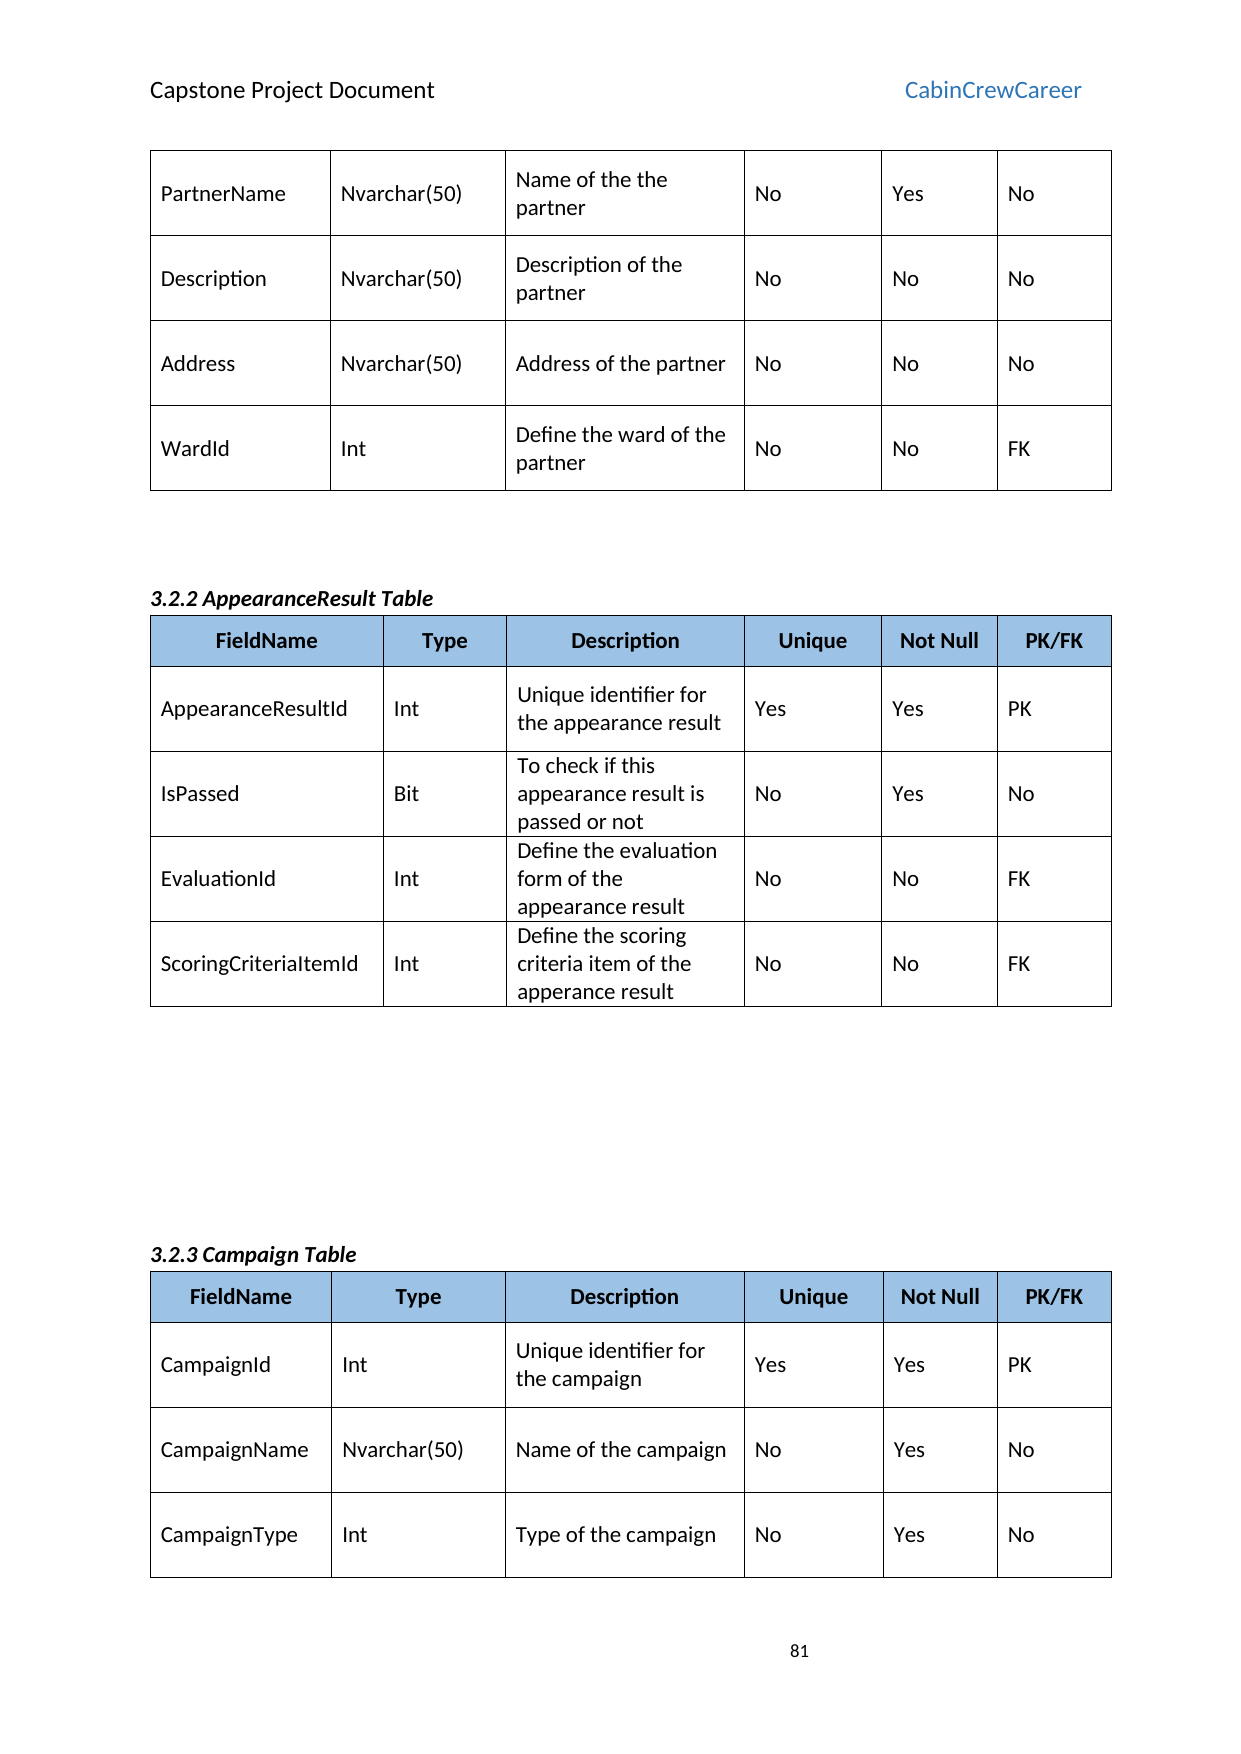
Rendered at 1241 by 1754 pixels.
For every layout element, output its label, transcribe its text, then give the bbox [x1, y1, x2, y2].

table_header FieldName [151, 616, 383, 666]
table_cell Type of the campaign [506, 1493, 744, 1577]
table_cell Yes [884, 1408, 997, 1492]
table_cell CampaignType [151, 1493, 331, 1577]
table_cell Address [151, 321, 330, 405]
table_cell Int [384, 667, 506, 751]
table_header PK/FK [998, 616, 1111, 666]
table_cell Yes [882, 151, 997, 235]
table_cell CampaignId [151, 1323, 331, 1407]
table_header Description [507, 616, 744, 666]
table_cell Define the ward of the partner [506, 406, 744, 490]
table_cell No [745, 752, 881, 836]
table_header Description [506, 1272, 744, 1322]
table_cell CampaignName [151, 1408, 331, 1492]
table_cell WardId [151, 406, 330, 490]
table_cell No [998, 321, 1111, 405]
table_cell Unique identifier for the campaign [506, 1323, 744, 1407]
table_cell No [745, 1493, 883, 1577]
table_cell No [998, 1408, 1111, 1492]
table_header Not Null [884, 1272, 997, 1322]
table_cell Yes [884, 1493, 997, 1577]
table_header Unique [745, 1272, 883, 1322]
table_cell Name of the campaign [506, 1408, 744, 1492]
table_cell Int [384, 922, 506, 1006]
table_cell No [882, 321, 997, 405]
table_cell FK [998, 406, 1111, 490]
table_cell Description of the partner [506, 236, 744, 320]
table_cell Yes [745, 1323, 883, 1407]
table_cell Nvarchar(50) [331, 236, 505, 320]
table_cell No [745, 321, 881, 405]
table_cell No [882, 236, 997, 320]
table_cell Nvarchar(50) [331, 151, 505, 235]
table_cell Yes [745, 667, 881, 751]
table_header PK/FK [998, 1272, 1111, 1322]
table_cell No [882, 922, 997, 1006]
table_cell No [745, 1408, 883, 1492]
table_cell Int [332, 1323, 505, 1407]
table_cell FK [998, 837, 1111, 921]
table_cell EvaluationId [151, 837, 383, 921]
table_cell Int [331, 406, 505, 490]
table_cell No [998, 151, 1111, 235]
table_cell No [745, 406, 881, 490]
table_cell IsPassed [151, 752, 383, 836]
table_cell No [745, 922, 881, 1006]
table_cell AppearanceResultId [151, 667, 383, 751]
table_cell PK [998, 1323, 1111, 1407]
table_cell Int [332, 1493, 505, 1577]
subtitle 3.2.2 AppearanceResult Table [150, 584, 1090, 612]
table_cell PK [998, 667, 1111, 751]
table_cell Unique identifier for the appearance result [507, 667, 744, 751]
table_cell Nvarchar(50) [331, 321, 505, 405]
table_cell No [998, 752, 1111, 836]
table_header Unique [745, 616, 881, 666]
table_header Not Null [882, 616, 997, 666]
table_cell No [998, 236, 1111, 320]
table_cell Define the scoring criteria item of the apperance result [507, 922, 744, 1006]
table_header Type [332, 1272, 505, 1322]
table_cell Bit [384, 752, 506, 836]
table_header FieldName [151, 1272, 331, 1322]
table_cell No [745, 151, 881, 235]
table_cell FK [998, 922, 1111, 1006]
table_cell No [882, 837, 997, 921]
table_cell Define the evaluation form of the appearance result [507, 837, 744, 921]
table_cell No [882, 406, 997, 490]
table_cell No [745, 837, 881, 921]
table_header Type [384, 616, 506, 666]
subtitle 3.2.3 Campaign Table [150, 1240, 1090, 1268]
table_cell No [998, 1493, 1111, 1577]
table_cell Address of the partner [506, 321, 744, 405]
table_cell Yes [884, 1323, 997, 1407]
table_cell Nvarchar(50) [332, 1408, 505, 1492]
table_cell Name of the the partner [506, 151, 744, 235]
table_cell PartnerName [151, 151, 330, 235]
table_cell Yes [882, 752, 997, 836]
table_cell To check if this appearance result is passed or not [507, 752, 744, 836]
table_cell Description [151, 236, 330, 320]
table_cell No [745, 236, 881, 320]
table_cell ScoringCriteriaItemId [151, 922, 383, 1006]
table_cell Int [384, 837, 506, 921]
table_cell Yes [882, 667, 997, 751]
